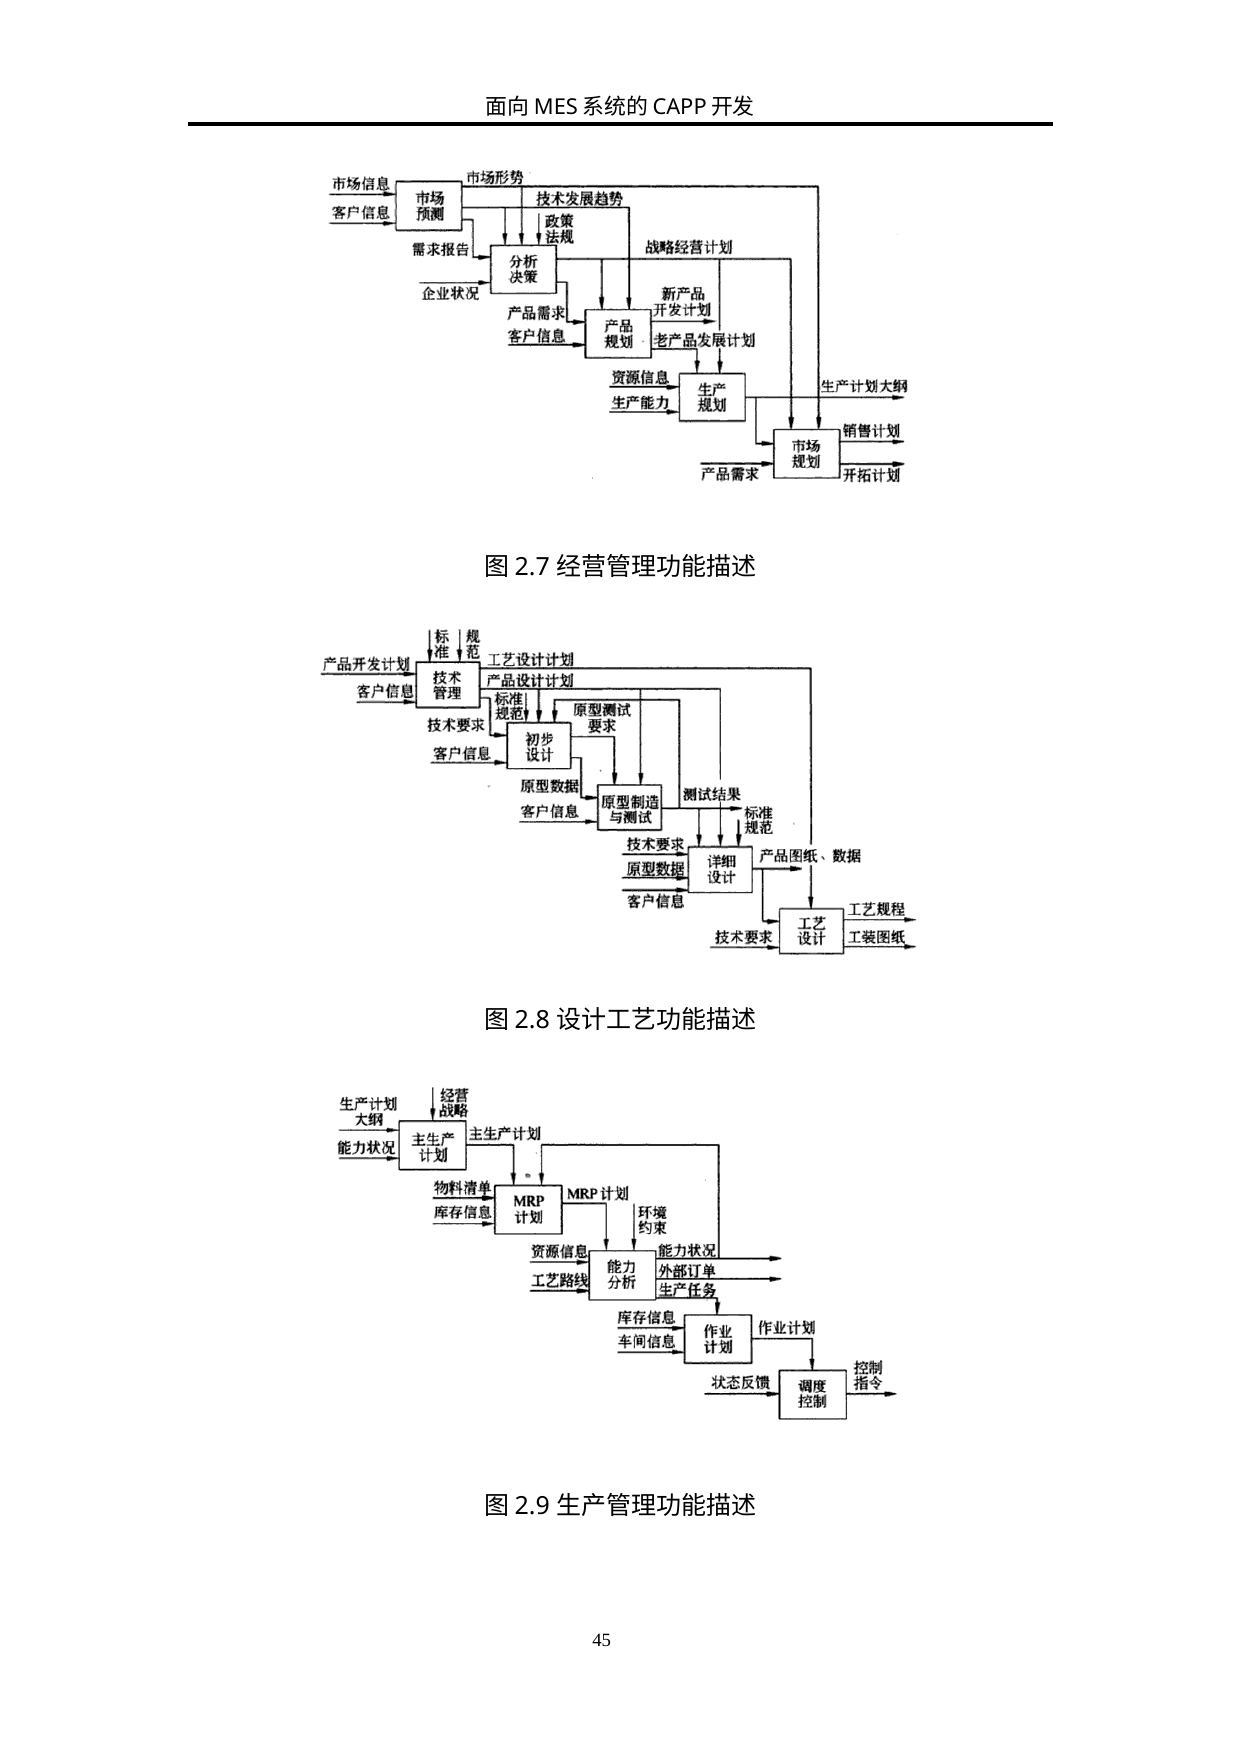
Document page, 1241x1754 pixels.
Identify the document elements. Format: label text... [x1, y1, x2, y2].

text 图2.8 设计工艺功能描述 [187, 985, 1053, 1050]
picture [318, 162, 922, 494]
picture [318, 615, 922, 957]
text 图2.9 生产管理功能描述 [187, 1471, 1053, 1536]
picture [331, 1068, 909, 1431]
text 图2.7 经营管理功能描述 [187, 532, 1053, 597]
